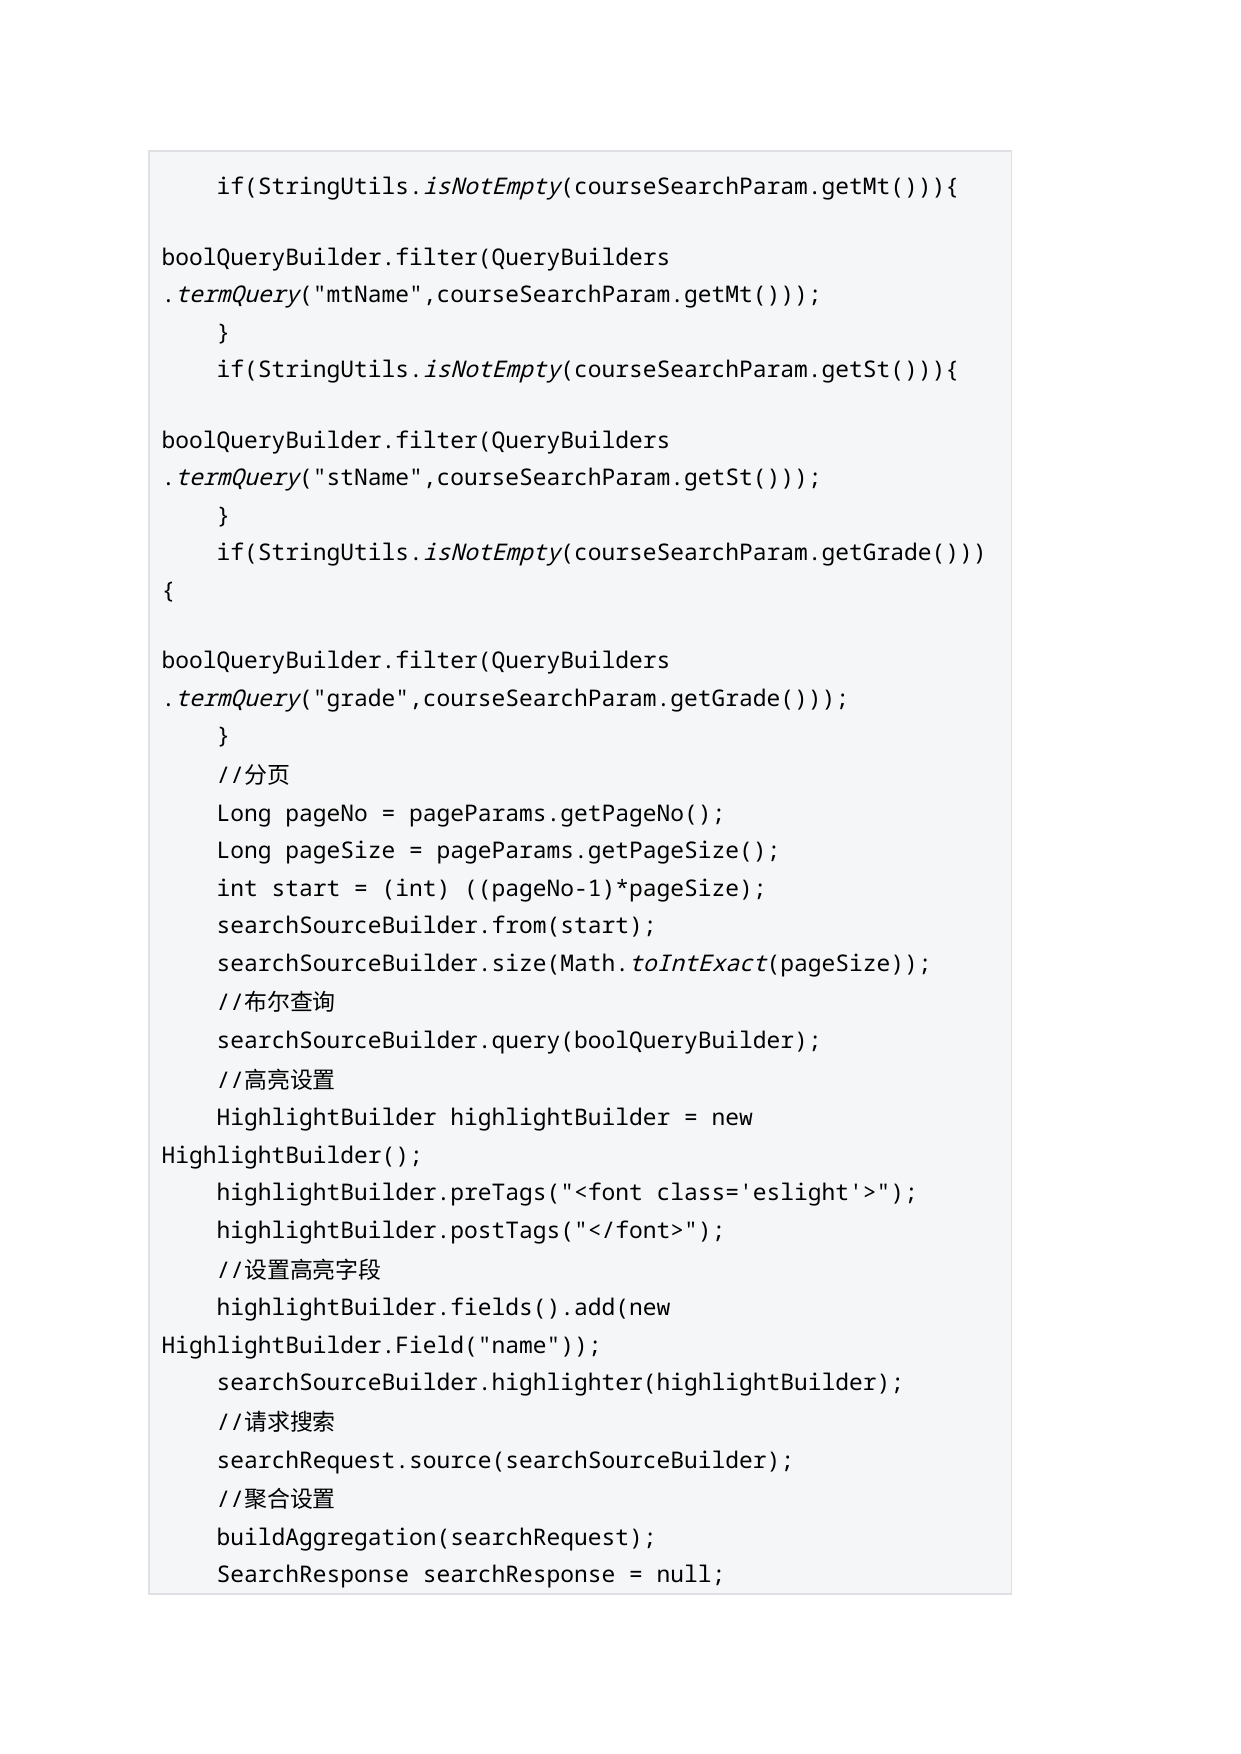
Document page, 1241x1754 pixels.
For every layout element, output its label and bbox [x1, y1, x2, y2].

table_header [150, 152, 1011, 1593]
